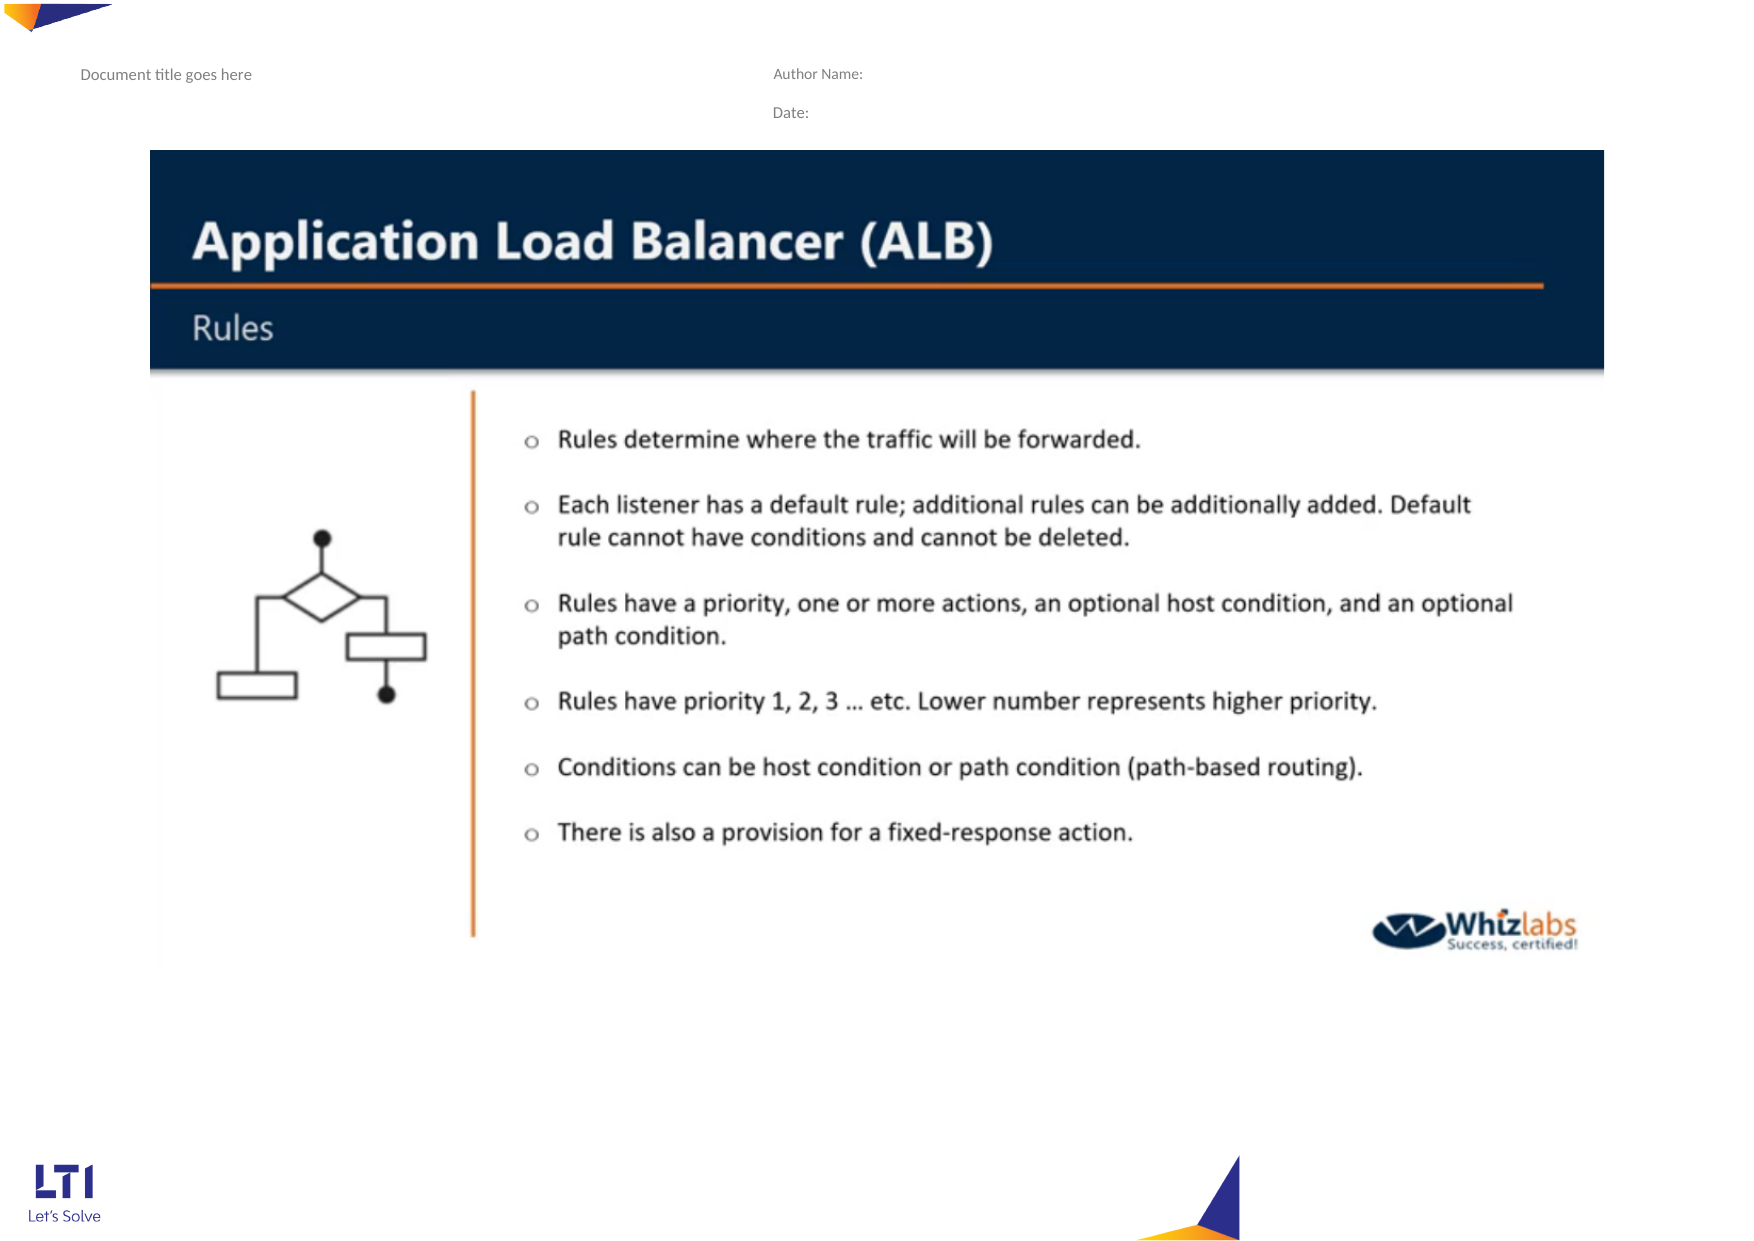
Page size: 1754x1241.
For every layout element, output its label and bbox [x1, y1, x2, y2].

picture [1134, 1156, 1241, 1241]
picture [4, 0, 113, 100]
picture [21, 1155, 105, 1226]
picture [150, 150, 1605, 968]
